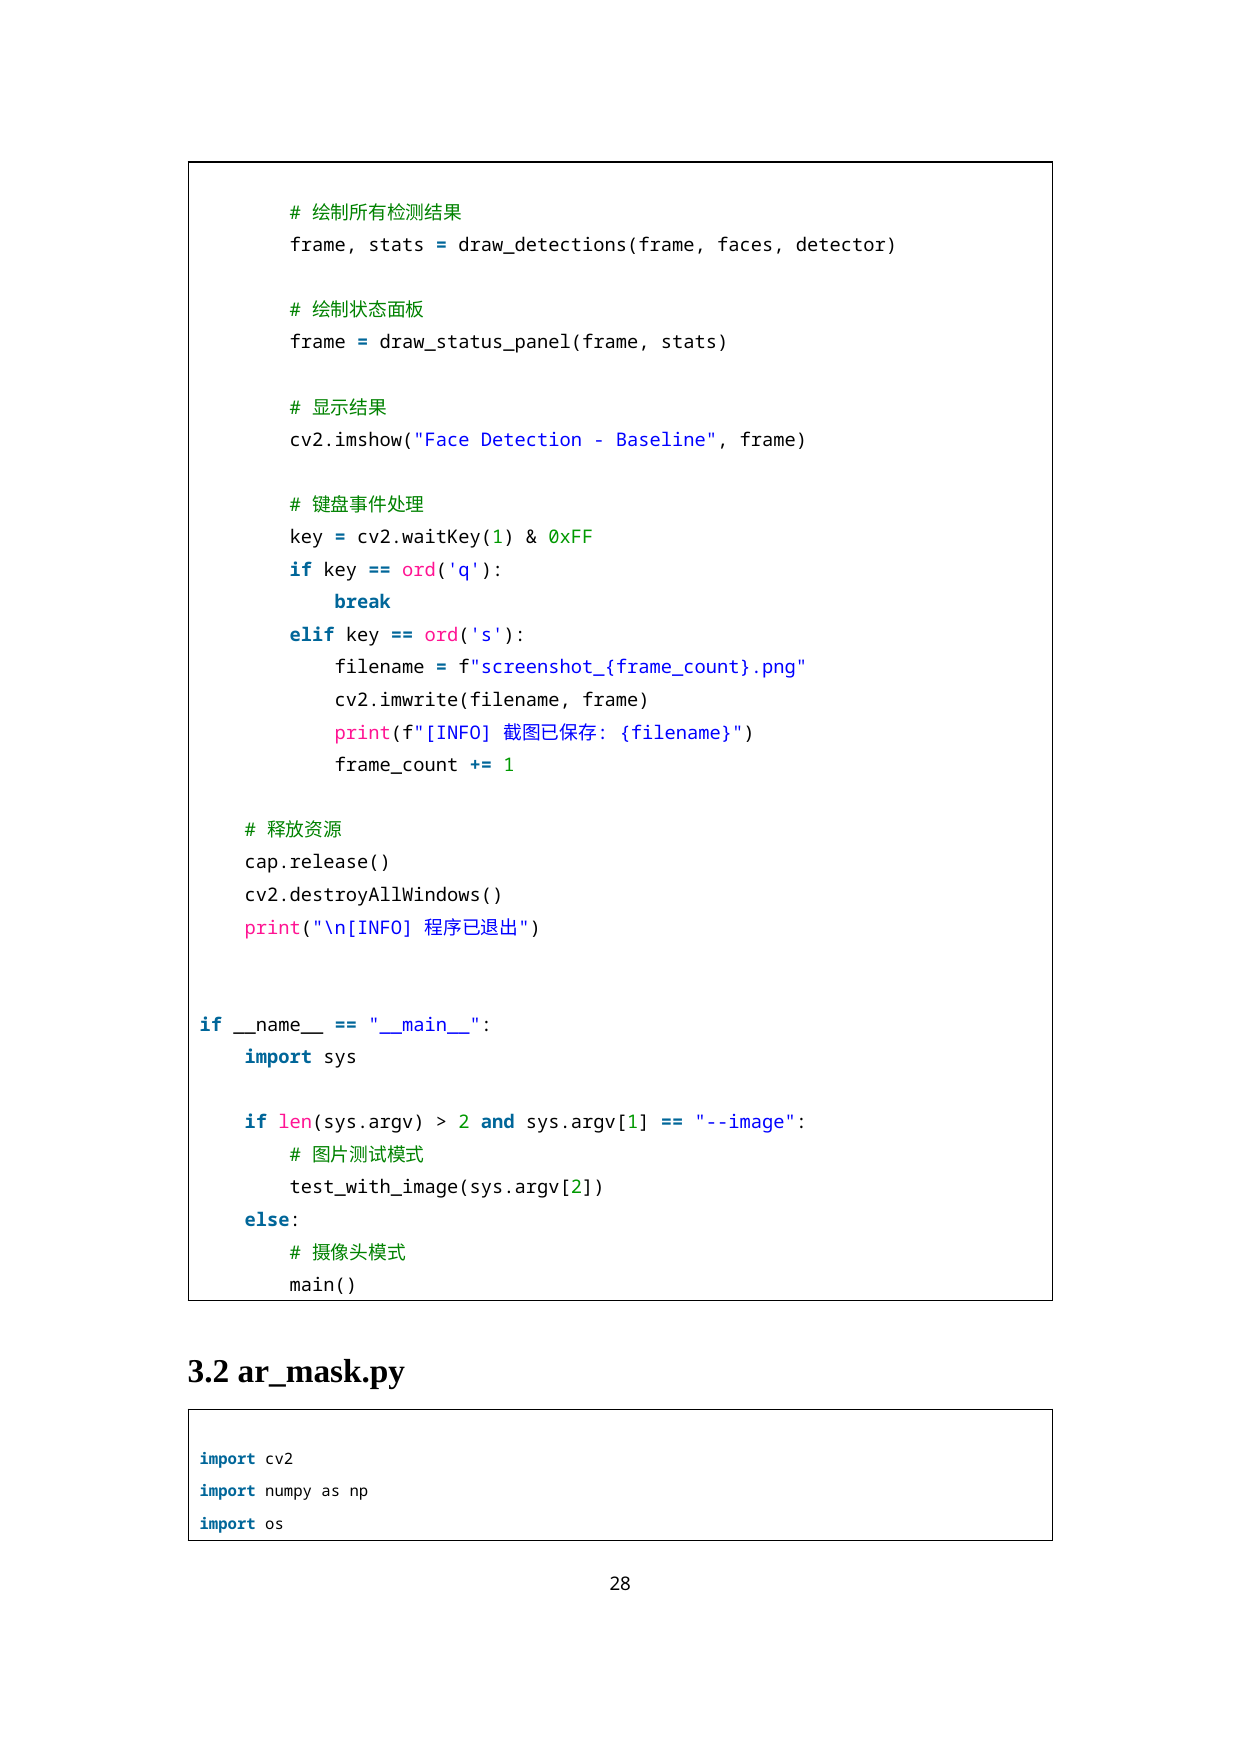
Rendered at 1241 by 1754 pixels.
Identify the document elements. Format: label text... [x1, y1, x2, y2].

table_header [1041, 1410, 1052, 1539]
text 3.2 ar_mask.py [187, 1338, 1053, 1403]
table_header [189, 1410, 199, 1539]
